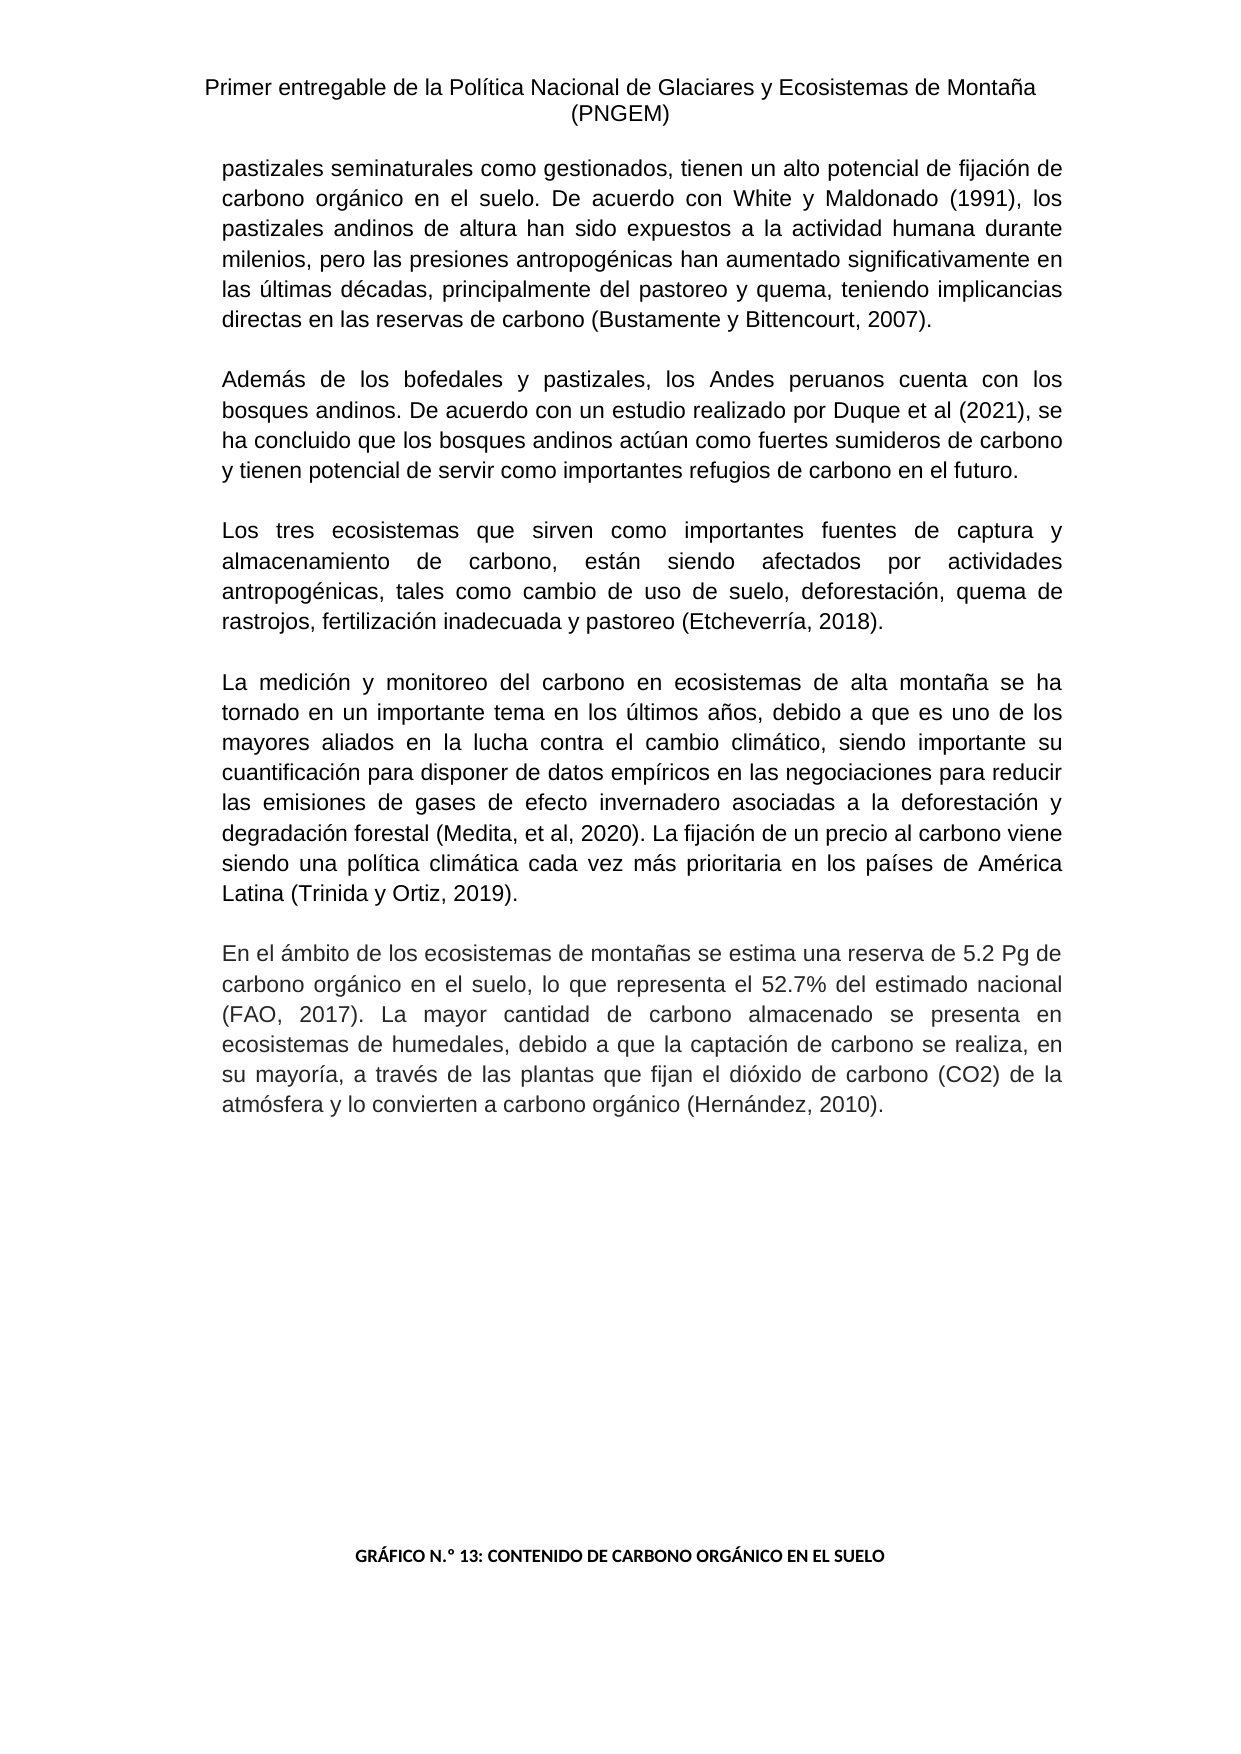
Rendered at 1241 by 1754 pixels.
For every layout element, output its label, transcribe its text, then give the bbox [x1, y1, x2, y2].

text La medición y monitoreo del carbono en ecosistemas de alta montaña se ha tornado en un importante tema en los últimos años, debido a que es uno de los mayores aliados en la lucha contra el cambio climático, siendo importante su cuantificación para disponer de datos empíricos en las negociaciones para reducir las emisiones de gases de efecto invernadero asociadas a la deforestación y degradación forestal (Medita, et al, 2020). La fijación de un precio al carbono viene siendo una política climática cada vez más prioritaria en los países de América Latina (Trinida y Ortiz, 2019). [222, 668, 1063, 906]
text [222, 155, 1063, 332]
text En el ámbito de los ecosistemas de montañas se estima una reserva de 5.2 Pg de carbono orgánico en el suelo, lo que representa el 52.7% del estimado nacional (FAO, 2017). La mayor cantidad de carbono almacenado se presenta en ecosistemas de humedales, debido a que la captación de carbono se realiza, en su mayoría, a través de las plantas que fijan el dióxido de carbono (CO2) de la atmósfera y lo convierten a carbono orgánico (Hernández, 2010). [222, 940, 1063, 1118]
text Además de los bofedales y pastizales, los Andes peruanos cuenta con los bosques andinos. De acuerdo con un estudio realizado por Duque et al (2021), se ha concluido que los bosques andinos actúan como fuertes sumideros de carbono y tienen potencial de servir como importantes refugios de carbono en el futuro. [222, 366, 1063, 483]
text GRÁFICO N.º 13: CONTENIDO DE CARBONO ORGÁNICO EN EL SUELO [177, 1544, 1063, 1567]
text Los tres ecosistemas que sirven como importantes fuentes de captura y almacenamiento de carbono, están siendo afectados por actividades antropogénicas, tales como cambio de uso de suelo, deforestación, quema de rastrojos, fertilización inadecuada y pastoreo (Etcheverría, 2018). [222, 517, 1063, 634]
